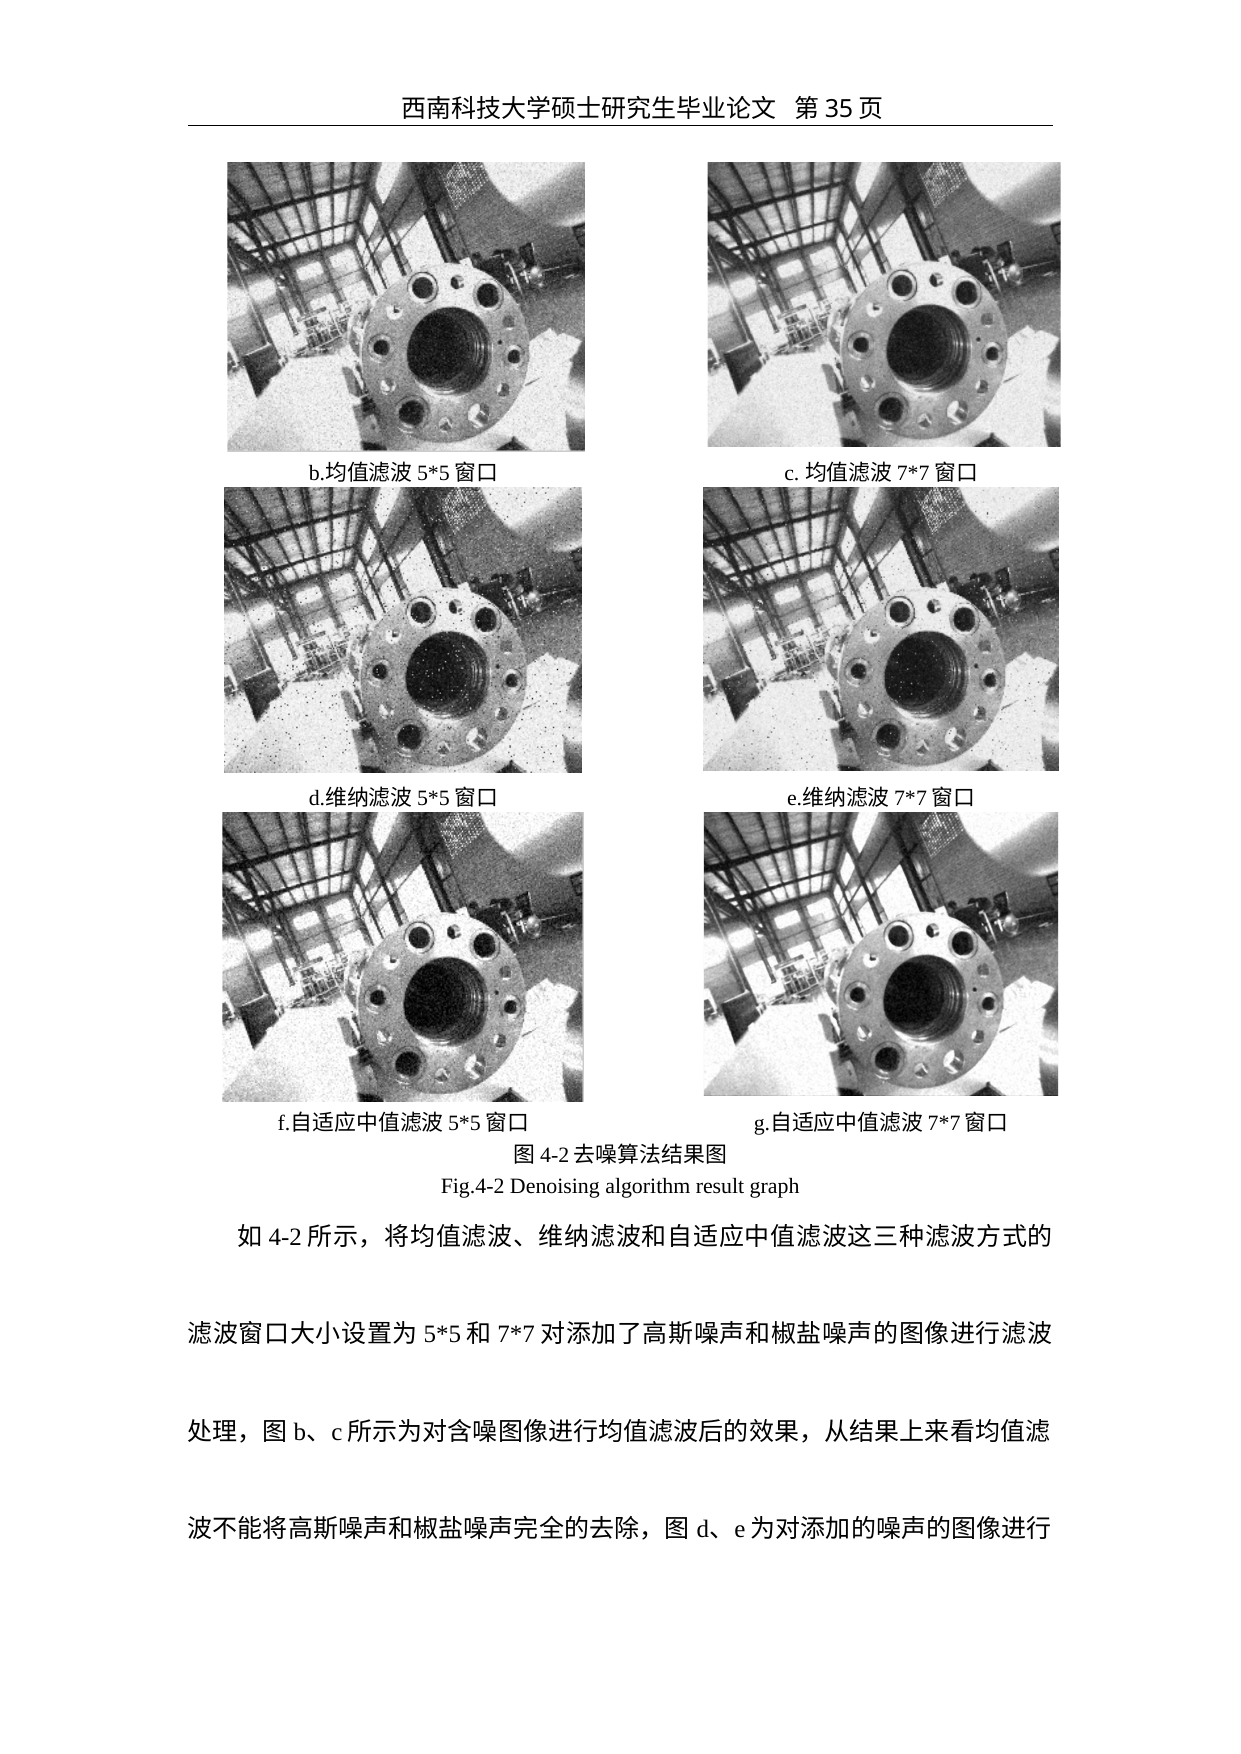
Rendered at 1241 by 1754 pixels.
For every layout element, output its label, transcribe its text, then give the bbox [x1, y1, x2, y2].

picture [227, 162, 585, 452]
picture [703, 812, 1059, 1096]
table_cell [142, 812, 620, 1104]
table_cell b.均值滤波5*5窗口 [142, 455, 620, 487]
table_cell c. 均值滤波7*7窗口 [620, 455, 1098, 487]
table_cell f.自适应中值滤波5*5窗口 [142, 1105, 620, 1137]
table_cell [620, 162, 1098, 454]
table_cell [142, 487, 620, 779]
table_cell Fig.4-2 Denoising algorithm result graph [142, 1170, 1098, 1202]
table_cell e.维纳滤波7*7窗口 [620, 780, 1098, 812]
table_cell [620, 487, 1098, 779]
table_cell d.维纳滤波5*5窗口 [142, 780, 620, 812]
picture [224, 487, 582, 773]
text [187, 1202, 1053, 1559]
table_cell [142, 162, 620, 454]
picture [222, 812, 584, 1102]
picture [707, 162, 1061, 447]
picture [703, 487, 1059, 771]
table_cell 图4-2去噪算法结果图 [142, 1137, 1098, 1169]
table_cell g.自适应中值滤波7*7窗口 [620, 1105, 1098, 1137]
table_cell [620, 812, 1098, 1104]
